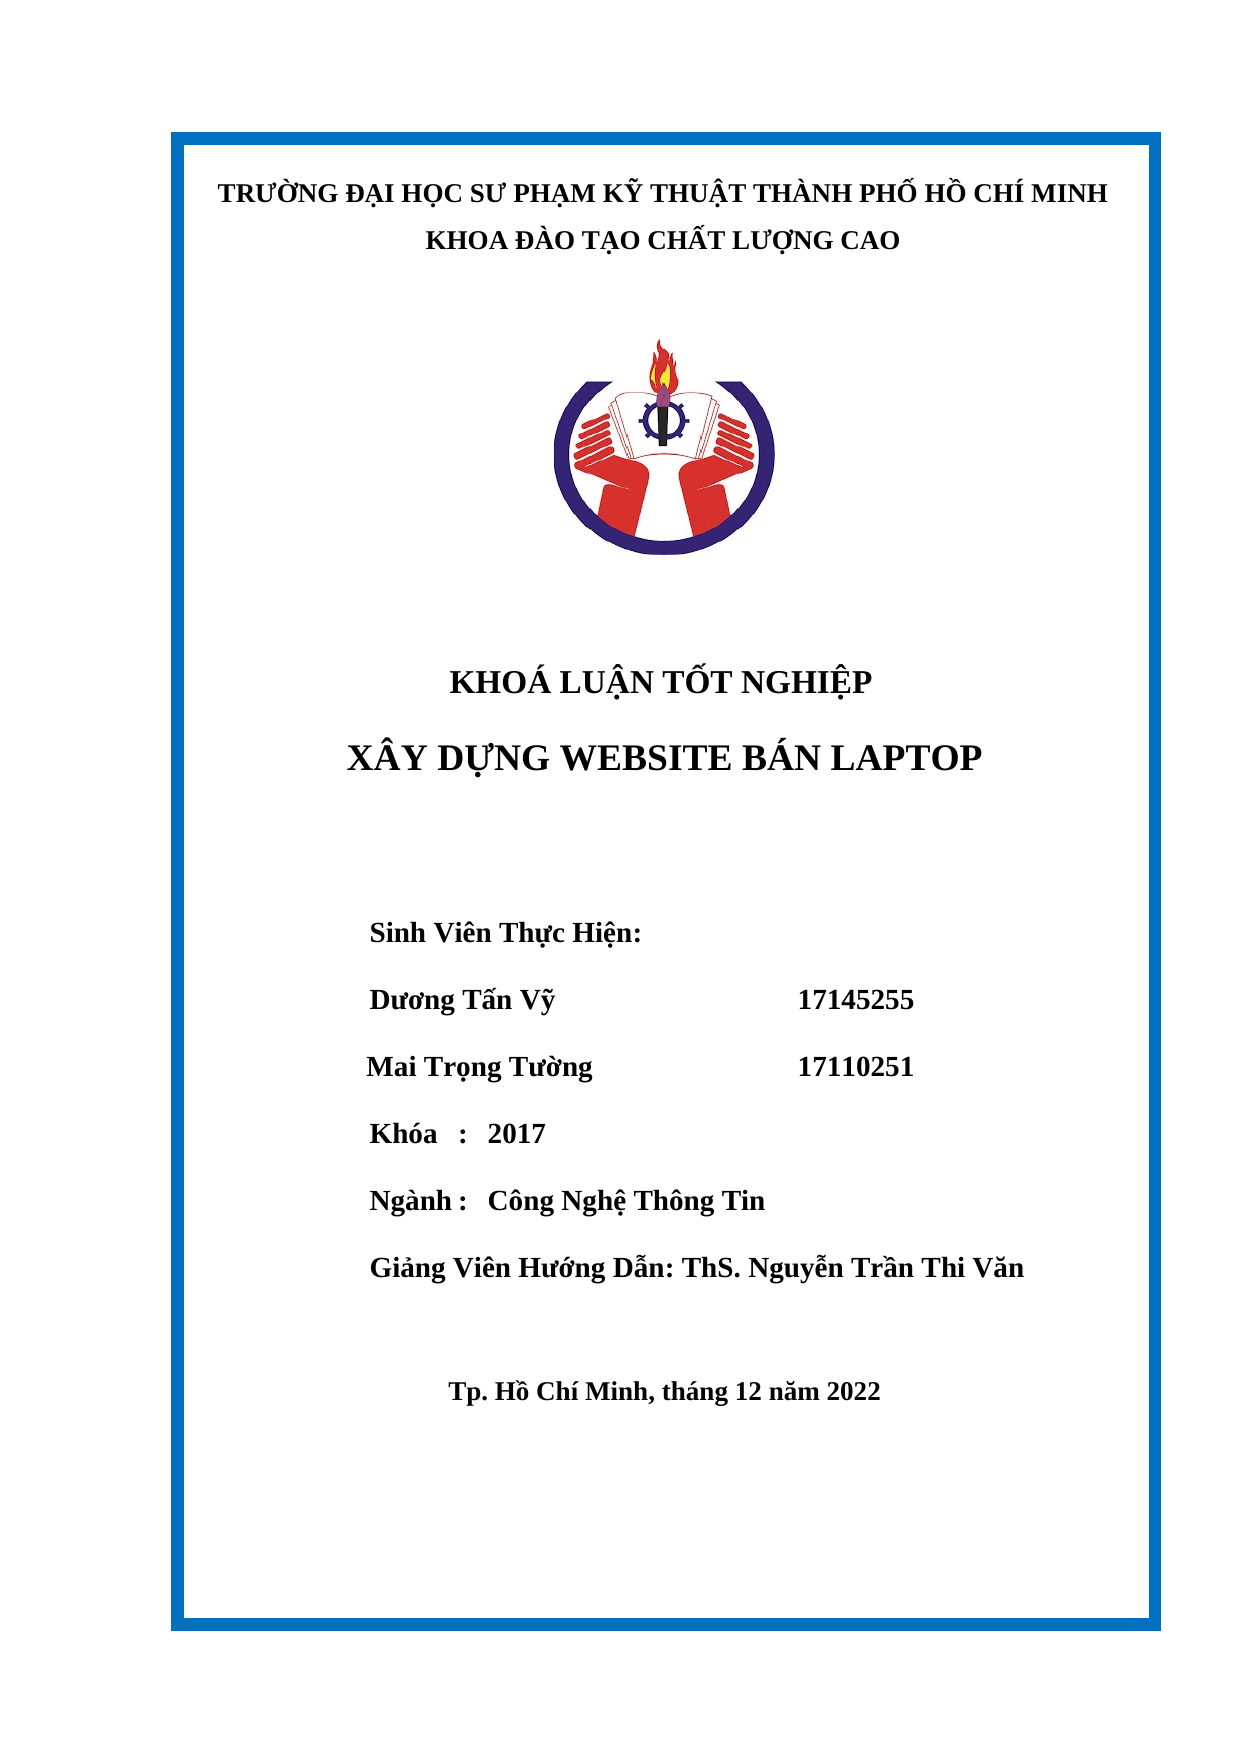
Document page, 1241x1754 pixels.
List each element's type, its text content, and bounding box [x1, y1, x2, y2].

text XÂY DỰNG WEBSITE BÁN LAPTOP [207, 736, 1122, 779]
text Ngành : Công Nghệ Thông Tin [207, 1183, 1122, 1217]
text Tp. Hồ Chí Minh, tháng 12 năm 2022 [207, 1375, 1122, 1407]
picture [553, 339, 775, 555]
text TRƯỜNG ĐẠI HỌC SƯ PHẠM KỸ THUẬT THÀNH PHỐ HỒ CHÍ MINH KHOA ĐÀO TẠO CHẤT LƯỢNG CAO [207, 177, 1119, 255]
text Mai Trọng Tường 17110251 [207, 1049, 1122, 1083]
text KHOÁ LUẬN TỐT NGHIỆP [207, 663, 1115, 701]
text Khóa : 2017 [207, 1116, 1122, 1150]
text Giảng Viên Hướng Dẫn: ThS. Nguyễn Trần Thi Văn [207, 1250, 1122, 1284]
text Sinh Viên Thực Hiện: [207, 915, 1122, 949]
text Dương Tấn Vỹ 17145255 [207, 982, 1122, 1016]
